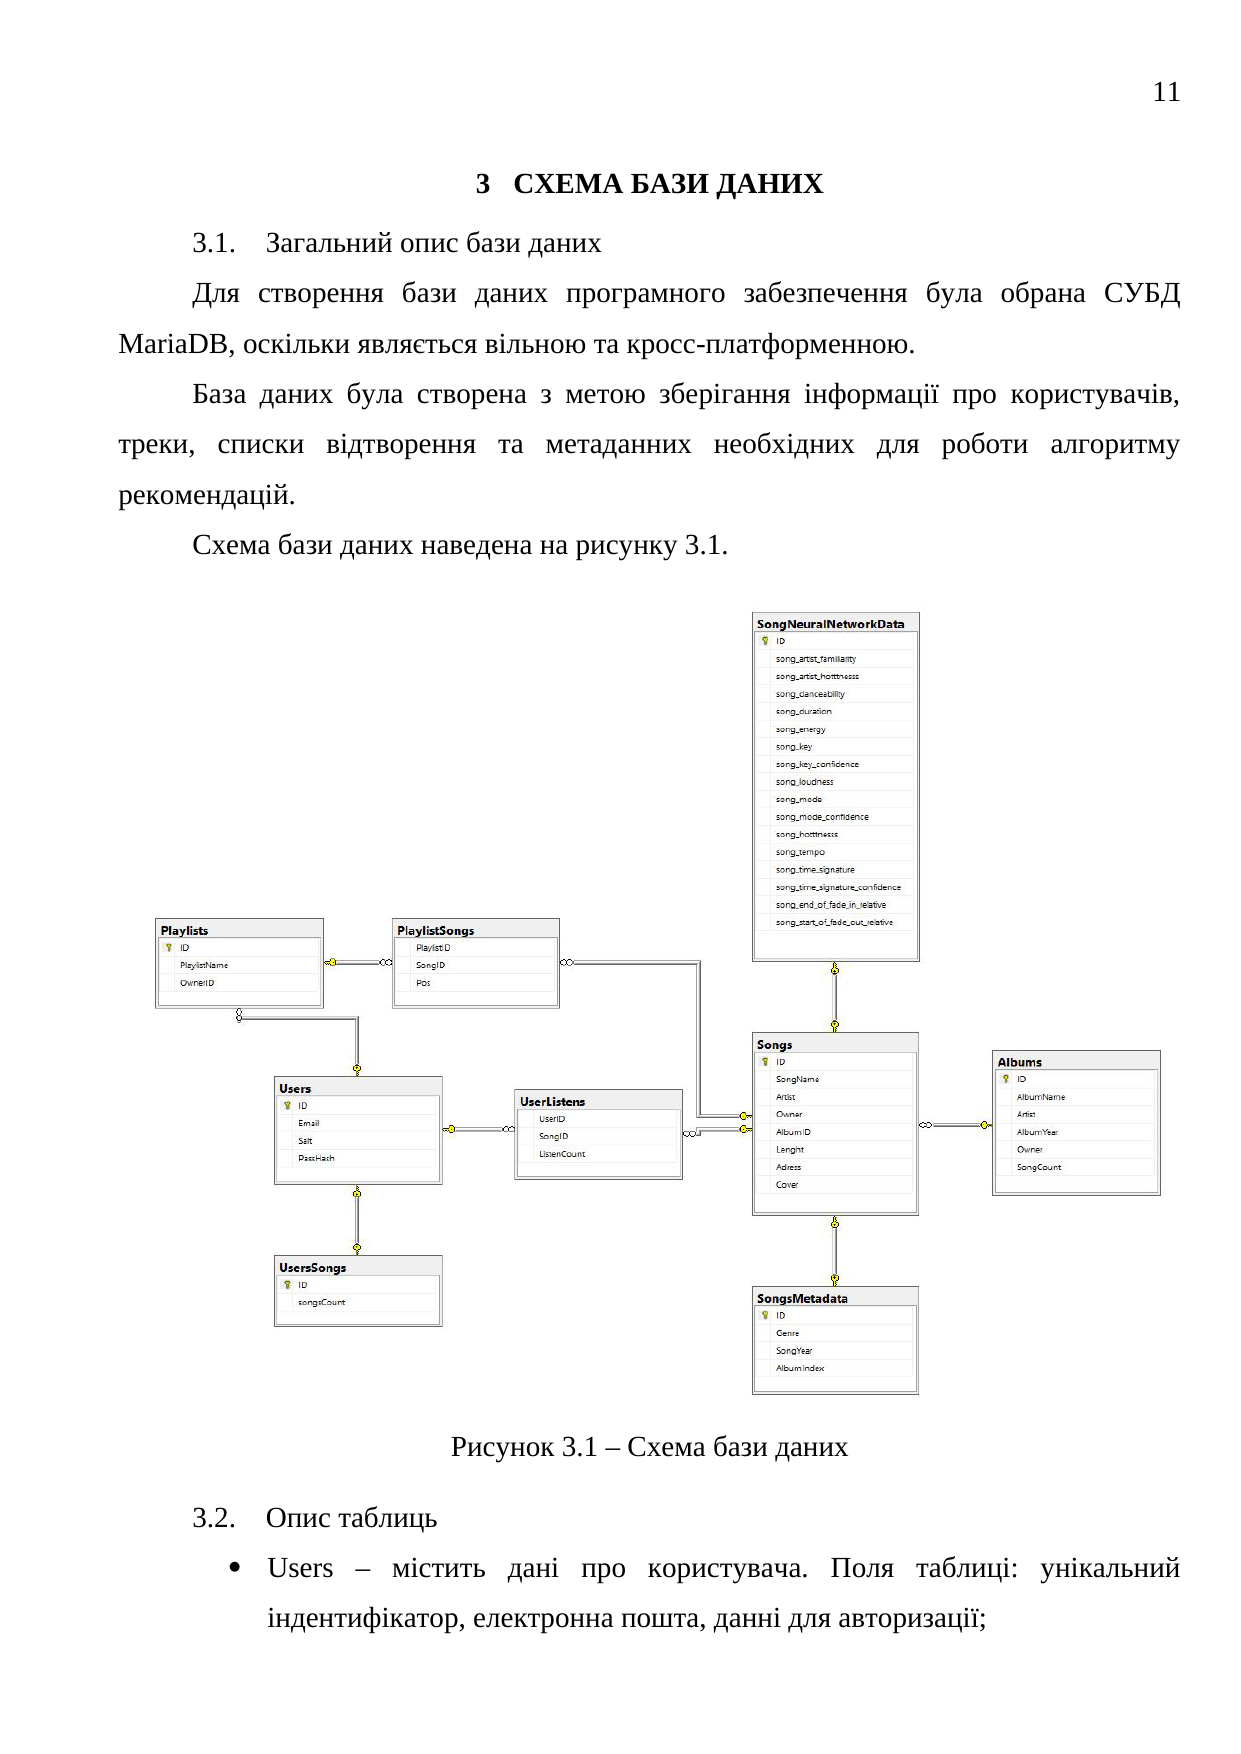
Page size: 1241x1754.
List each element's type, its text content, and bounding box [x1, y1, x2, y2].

text База даних була створена з метою зберігання інформації про користувачів, треки, списки відтворення та метаданних необхідних для роботи алгоритму рекомендацій. [118, 376, 1181, 510]
text Рисунок 3.1 – Схема бази даних [118, 1429, 1181, 1462]
list Users – містить дані про користувача. Поля таблиці: унікальний індентифікатор, електронна пошта, данні для авторизації; [229, 1550, 1181, 1634]
picture [118, 577, 1186, 1412]
text Cхема бази даних наведена на рисунку 3.1. [118, 527, 1181, 561]
subtitle СХЕМА БАЗИ ДАНИХ [118, 166, 1181, 199]
subtitle Опис таблиць [118, 1500, 1181, 1533]
text Для створення бази даних програмного забезпечення була обрана СУБД MariaDB, оскільки являється вільною та кросс-платформенною. [118, 276, 1181, 359]
subtitle Загальний опис бази даних [118, 225, 1181, 259]
